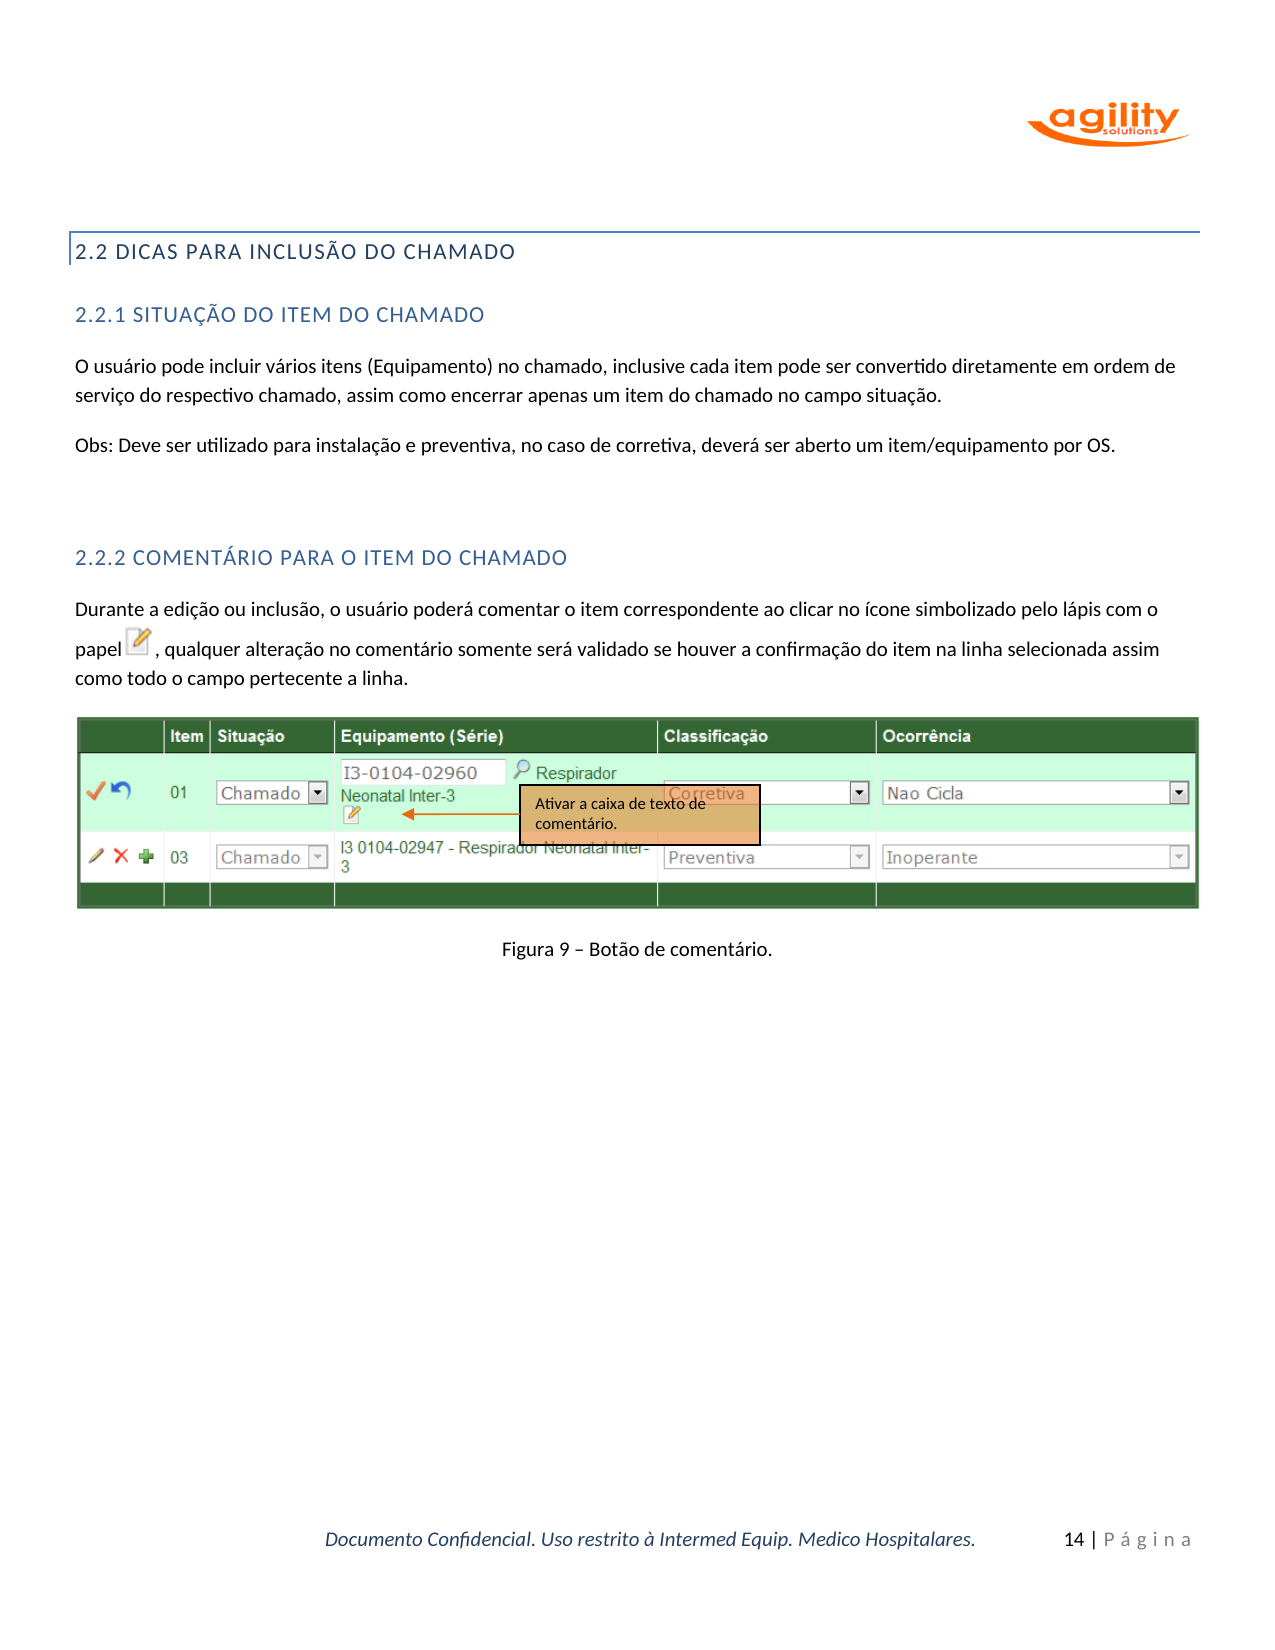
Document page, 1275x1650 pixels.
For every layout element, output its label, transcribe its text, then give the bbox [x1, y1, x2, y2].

text O usuário pode incluir vários itens (Equipamento) no chamado, inclusive cada item pode ser convertido diretamente em ordem de serviço do respectivo chamado, assim como encerrar apenas um item do chamado no campo situação. [75, 353, 1200, 408]
text Durante a edição ou inclusão, o usuário poderá comentar o item correspondente ao clicar no ícone simbolizado pelo lápis com o papel, qualquer alteração no comentário somente será validado se houver a confirmação do item na linha selecionada assim como todo o campo pertecente a linha. [75, 596, 1200, 691]
subtitle 2.2 Dicas para inclusão do chamado [71, 233, 1200, 265]
text Obs: Deve ser utilizado para instalação e preventiva, no caso de corretiva, deverá ser aberto um item/equipamento por OS. [75, 432, 1200, 458]
text Figura 9 – Botão de comentário. [75, 936, 1200, 962]
subtitle 2.2.1 Situação do item do chamado [75, 300, 1200, 328]
picture [122, 625, 155, 657]
picture [1027, 94, 1192, 147]
picture [75, 715, 1200, 912]
subtitle 2.2.2 Comentário para o item do chamado [75, 543, 1200, 571]
